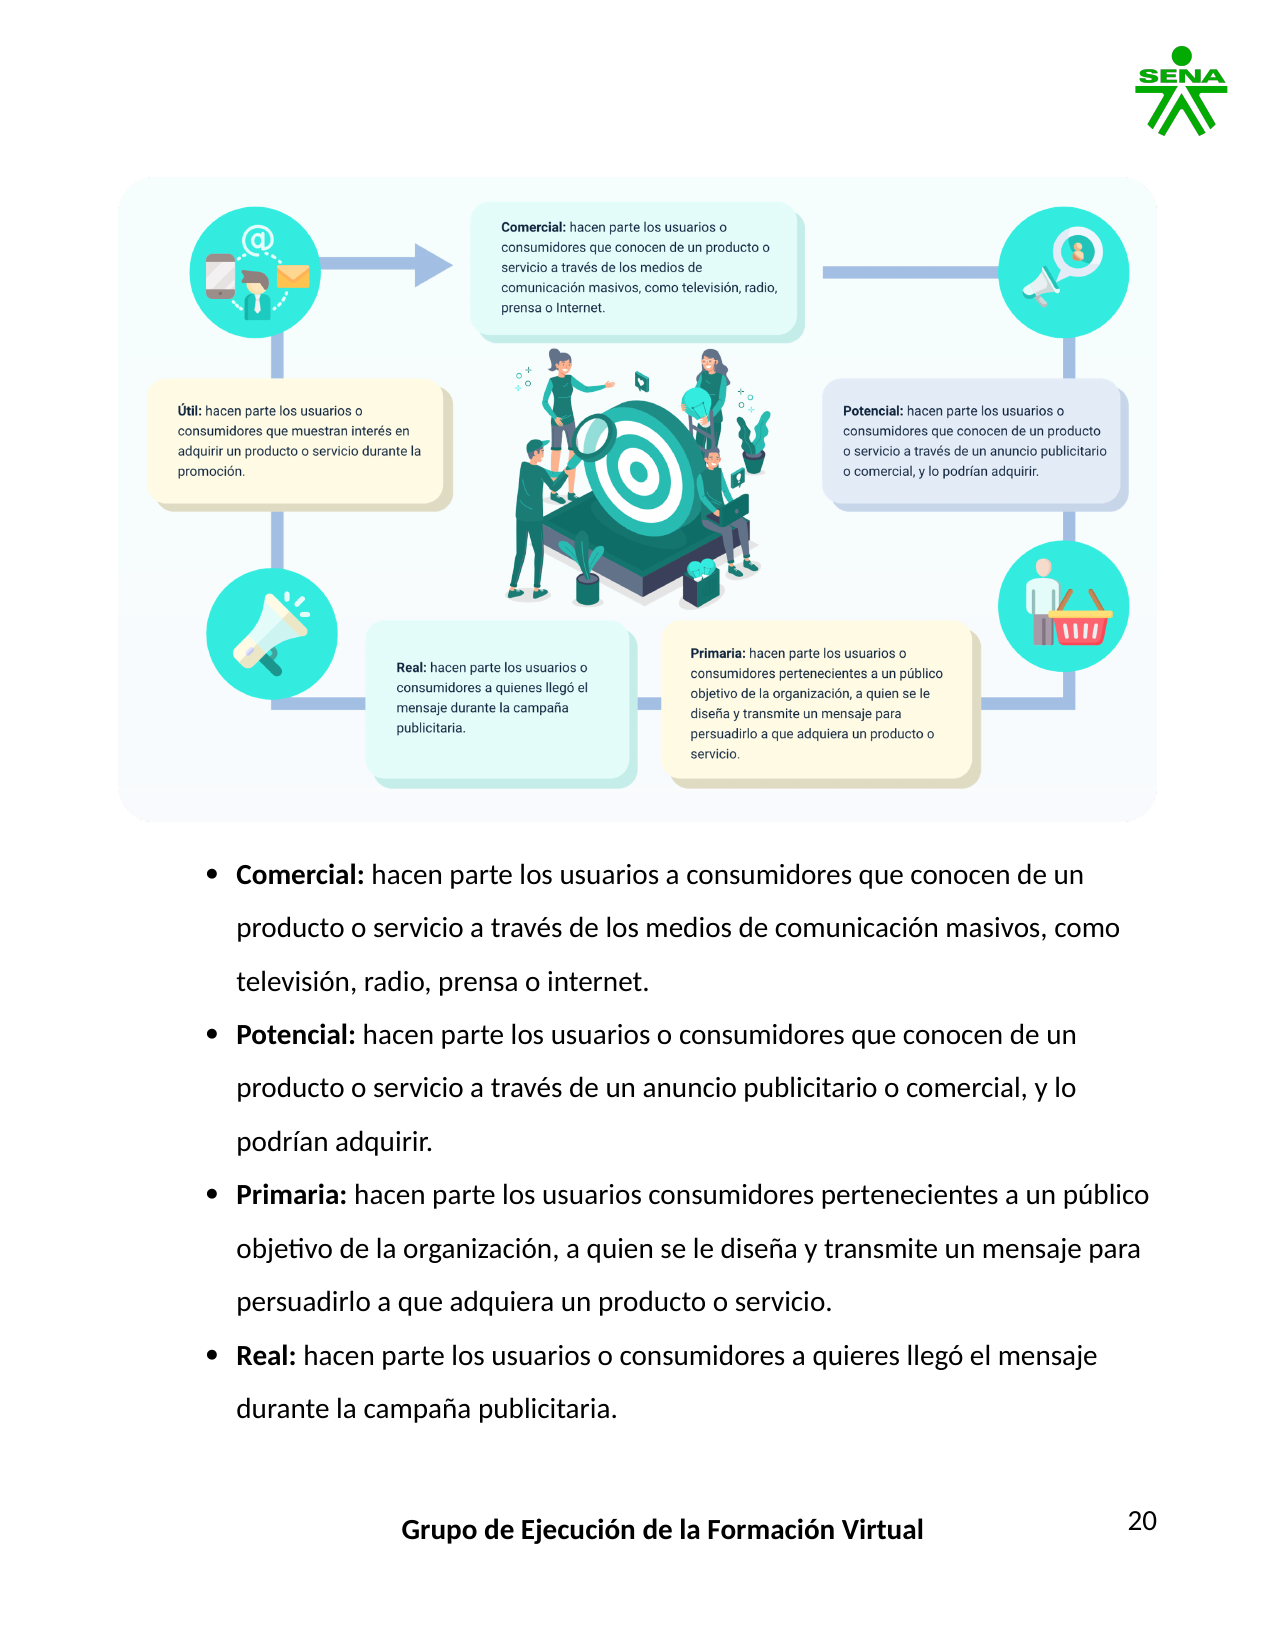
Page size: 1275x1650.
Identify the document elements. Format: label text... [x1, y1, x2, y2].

list Primaria: hacen parte los usuarios consumidores pertenecientes a un público objetivo de la organización, a quien se le diseña y transmite un mensaje para persuadirlo a que adquiera un producto o servicio. [207, 1176, 1157, 1319]
list Real: hacen parte los usuarios o consumidores a quieres llegó el mensaje durante la campaña publicitaria. [207, 1337, 1157, 1426]
list Potencial: hacen parte los usuarios o consumidores que conocen de un producto o servicio a través de un anuncio publicitario o comercial, y lo podrían adquirir. [207, 1016, 1157, 1159]
picture [1135, 46, 1228, 136]
picture [118, 177, 1157, 822]
list Comercial: hacen parte los usuarios a consumidores que conocen de un producto o servicio a través de los medios de comunicación masivos, como televisión, radio, prensa o internet. [207, 856, 1157, 998]
